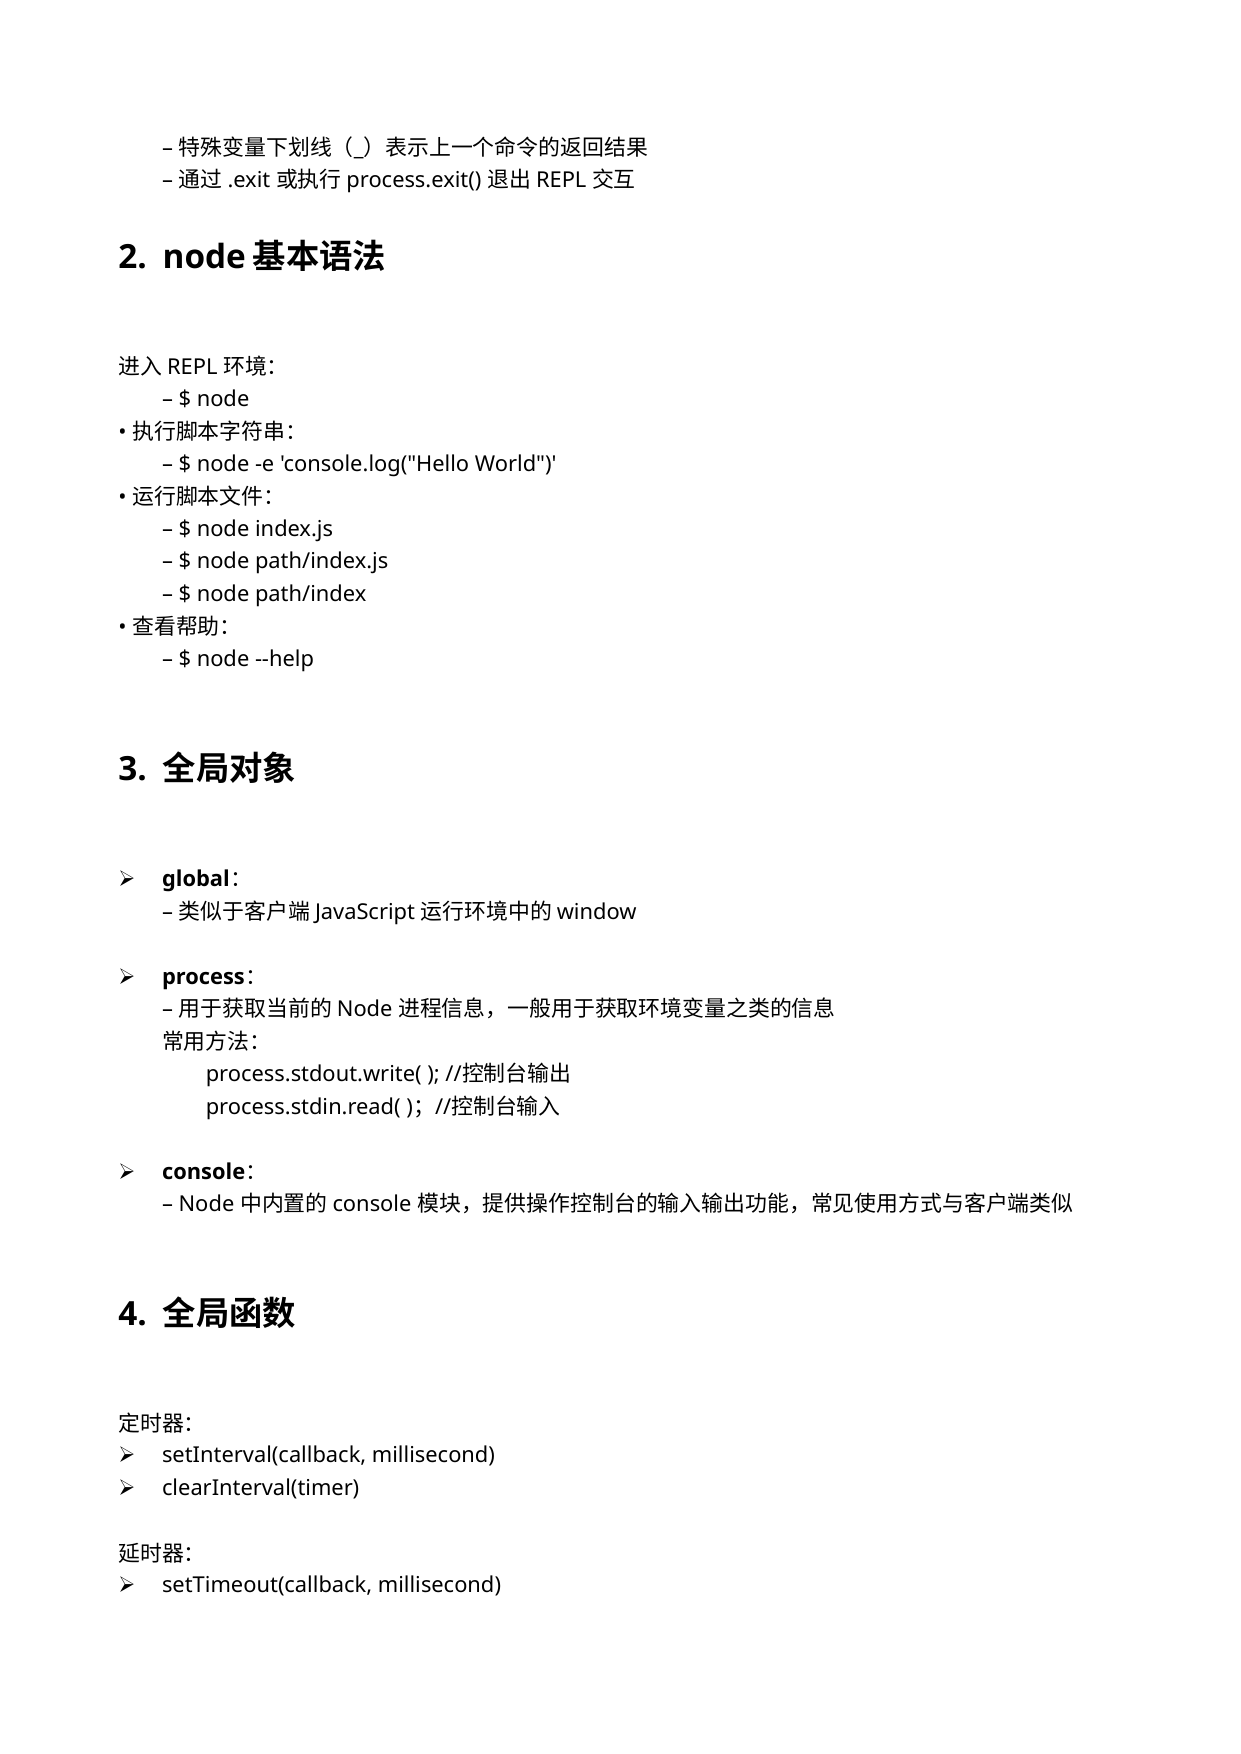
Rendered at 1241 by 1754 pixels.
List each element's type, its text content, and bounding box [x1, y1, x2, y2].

list setInterval(callback, millisecond) [118, 1438, 1122, 1470]
text – 类似于客户端 JavaScript 运行环境中的 window [118, 893, 1122, 926]
text – 特殊变量下划线（_）表示上一个命令的返回结果 [162, 129, 1122, 162]
list console： [118, 1153, 1122, 1186]
text – $ node path/index [118, 576, 1122, 609]
list global： [118, 861, 1122, 893]
list clearInterval(timer) [118, 1470, 1122, 1503]
text – Node 中内置的 console 模块，提供操作控制台的输入输出功能，常见使用方式与客户端类似 [162, 1186, 1122, 1218]
text process.stdin.read( )；//控制台输入 [162, 1088, 1122, 1121]
text – $ node --help [118, 641, 1122, 674]
text – $ node index.js [162, 511, 1122, 544]
list process： [118, 958, 1122, 991]
subtitle node基本语法 [118, 222, 1122, 287]
text 进入 REPL 环境： [118, 349, 1122, 381]
text process.stdout.write( ); //控制台输出 [162, 1056, 1122, 1088]
text – 用于获取当前的 Node 进程信息，一般用于获取环境变量之类的信息 [162, 991, 1122, 1023]
text – $ node [118, 381, 1122, 414]
text 延时器： [118, 1535, 1122, 1568]
text • 运行脚本文件： [118, 479, 1122, 511]
text 常用方法： [162, 1023, 1122, 1056]
text – $ node -e 'console.log("Hello World")' [118, 446, 1122, 479]
subtitle 全局函数 [118, 1278, 1122, 1343]
text – $ node path/index.js [162, 544, 1122, 576]
text • 执行脚本字符串： [118, 414, 1122, 446]
text 定时器： [118, 1405, 1122, 1438]
subtitle 全局对象 [118, 733, 1122, 798]
text • 查看帮助： [118, 609, 1122, 641]
text – 通过 .exit 或执行 process.exit() 退出 REPL 交互 [162, 162, 1122, 194]
list setTimeout(callback, millisecond) [118, 1568, 1122, 1600]
